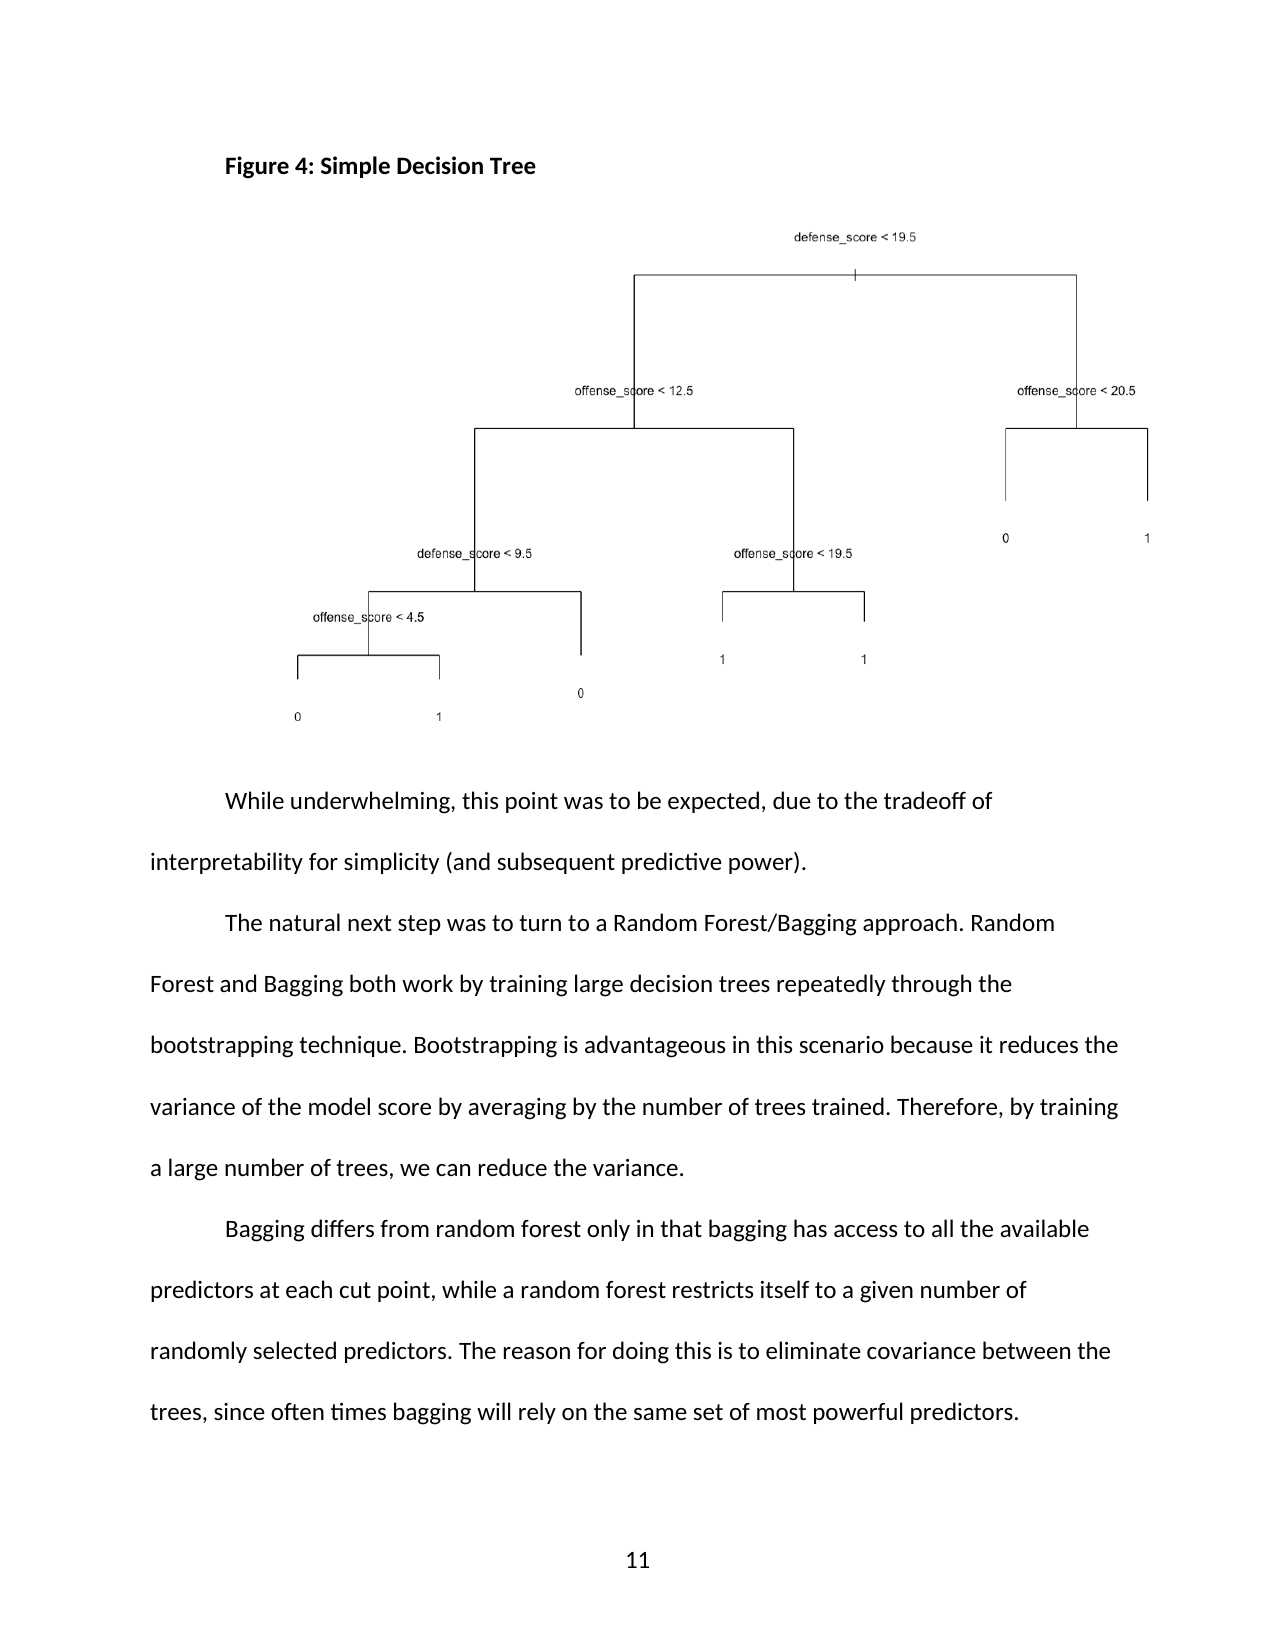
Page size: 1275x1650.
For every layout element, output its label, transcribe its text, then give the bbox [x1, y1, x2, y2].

text Bagging differs from random forest only in that bagging has access to all the available predictors at each cut point, while a random forest restricts itself to a given number of randomly selected predictors. The reason for doing this is to eliminate covariance between the trees, since often times bagging will rely on the same set of most powerful predictors. [150, 1213, 1125, 1426]
picture [225, 211, 1200, 755]
text Figure 4: Simple Decision Tree [150, 150, 1125, 181]
text The natural next step was to turn to a Random Forest/Bagging approach. Random Forest and Bagging both work by training large decision trees repeatedly through the bootstrapping technique. Bootstrapping is advantageous in this scenario because it reduces the variance of the model score by averaging by the number of trees trained. Therefore, by training a large number of trees, we can reduce the variance. [150, 908, 1125, 1182]
text While underwhelming, this point was to be expected, due to the tradeoff of interpretability for simplicity (and subsequent predictive power). [150, 786, 1125, 877]
